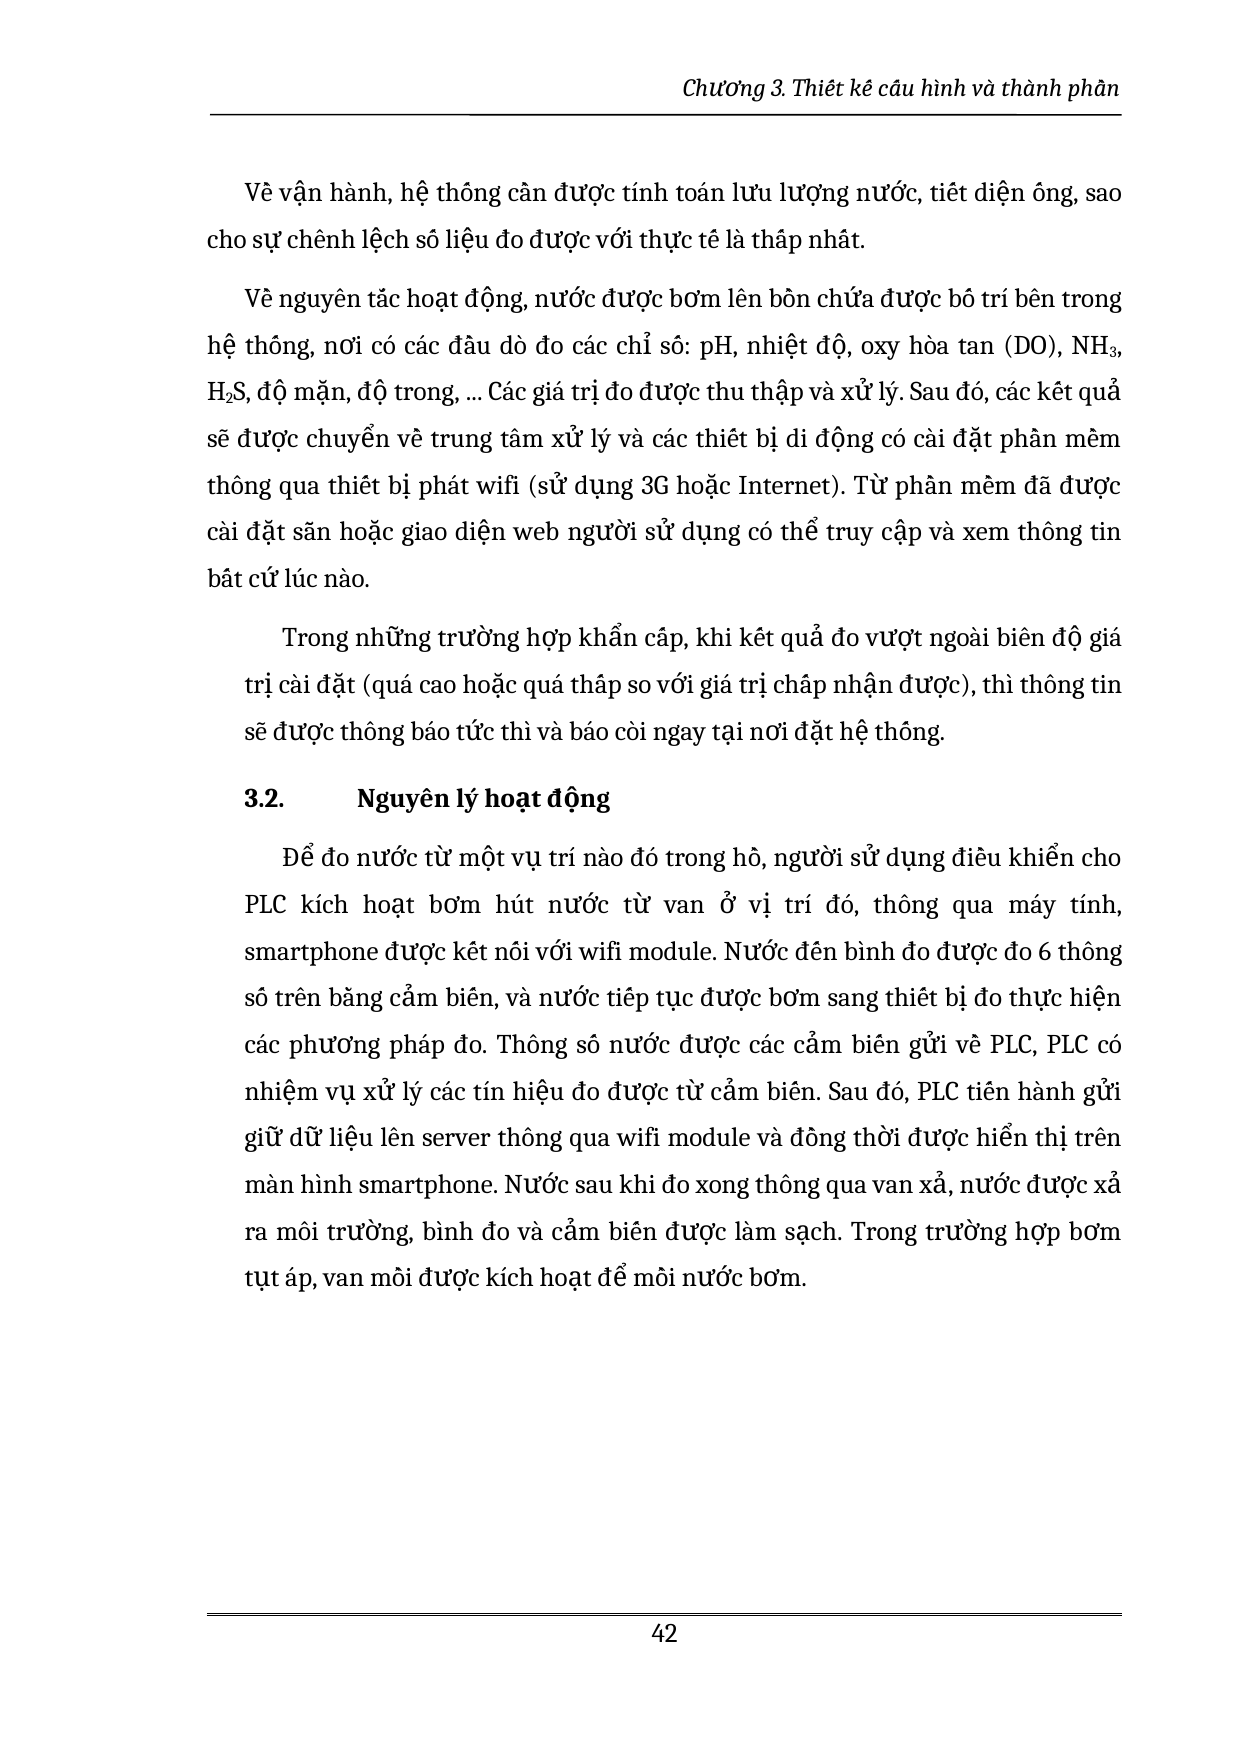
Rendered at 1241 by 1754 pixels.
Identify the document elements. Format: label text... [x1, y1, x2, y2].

text Về vận hành, hệ thống cần được tính toán lưu lượng nước, tiết diện ống, sao cho sự chênh lệch số liệu đo được với thực tế là thấp nhất. [207, 177, 1122, 255]
subtitle Nguyên lý hoạt động [244, 783, 1122, 814]
text Trong những trường hợp khẩn cấp, khi kết quả đo vượt ngoài biên độ giá trị cài đặt (quá cao hoặc quá thấp so với giá trị chấp nhận được), thì thông tin sẽ được thông báo tức thì và báo còi ngay tại nơi đặt hệ thống. [244, 622, 1122, 747]
text Để đo nước từ một vụ trí nào đó trong hồ, người sử dụng điều khiển cho PLC kích hoạt bơm hút nước từ van ở vị trí đó, thông qua máy tính, smartphone được kết nối với wifi module. Nước đến bình đo được đo 6 thông số trên bằng cảm biến, và nước tiếp tục được bơm sang thiết bị đo thực hiện các phương pháp đo. Thông số nước được các cảm biến gửi về PLC, PLC có nhiệm vụ xử lý các tín hiệu đo được từ cảm biến. Sau đó, PLC tiến hành gửi giữ dữ liệu lên server thông qua wifi module và đồng thời được hiển thị trên màn hình smartphone. Nước sau khi đo xong thông qua van xả, nước được xả ra môi trường, bình đo và cảm biến được làm sạch. Trong trường hợp bơm tụt áp, van mồi được kích hoạt để mồi nước bơm. [244, 842, 1122, 1293]
text Về nguyên tắc hoạt động, nước được bơm lên bồn chứa được bố trí bên trong hệ thống, nơi có các đầu dò đo các chỉ số: pH, nhiệt độ, oxy hòa tan (DO), NH3, H2S, độ mặn, độ trong, ... Các giá trị đo được thu thập và xử lý. Sau đó, các kết quả sẽ được chuyển về trung tâm xử lý và các thiết bị di động có cài đặt phần mềm thông qua thiết bị phát wifi (sử dụng 3G hoặc Internet). Từ phần mềm đã được cài đặt sẵn hoặc giao diện web người sử dụng có thể truy cập và xem thông tin bất cứ lúc nào. [207, 283, 1122, 594]
